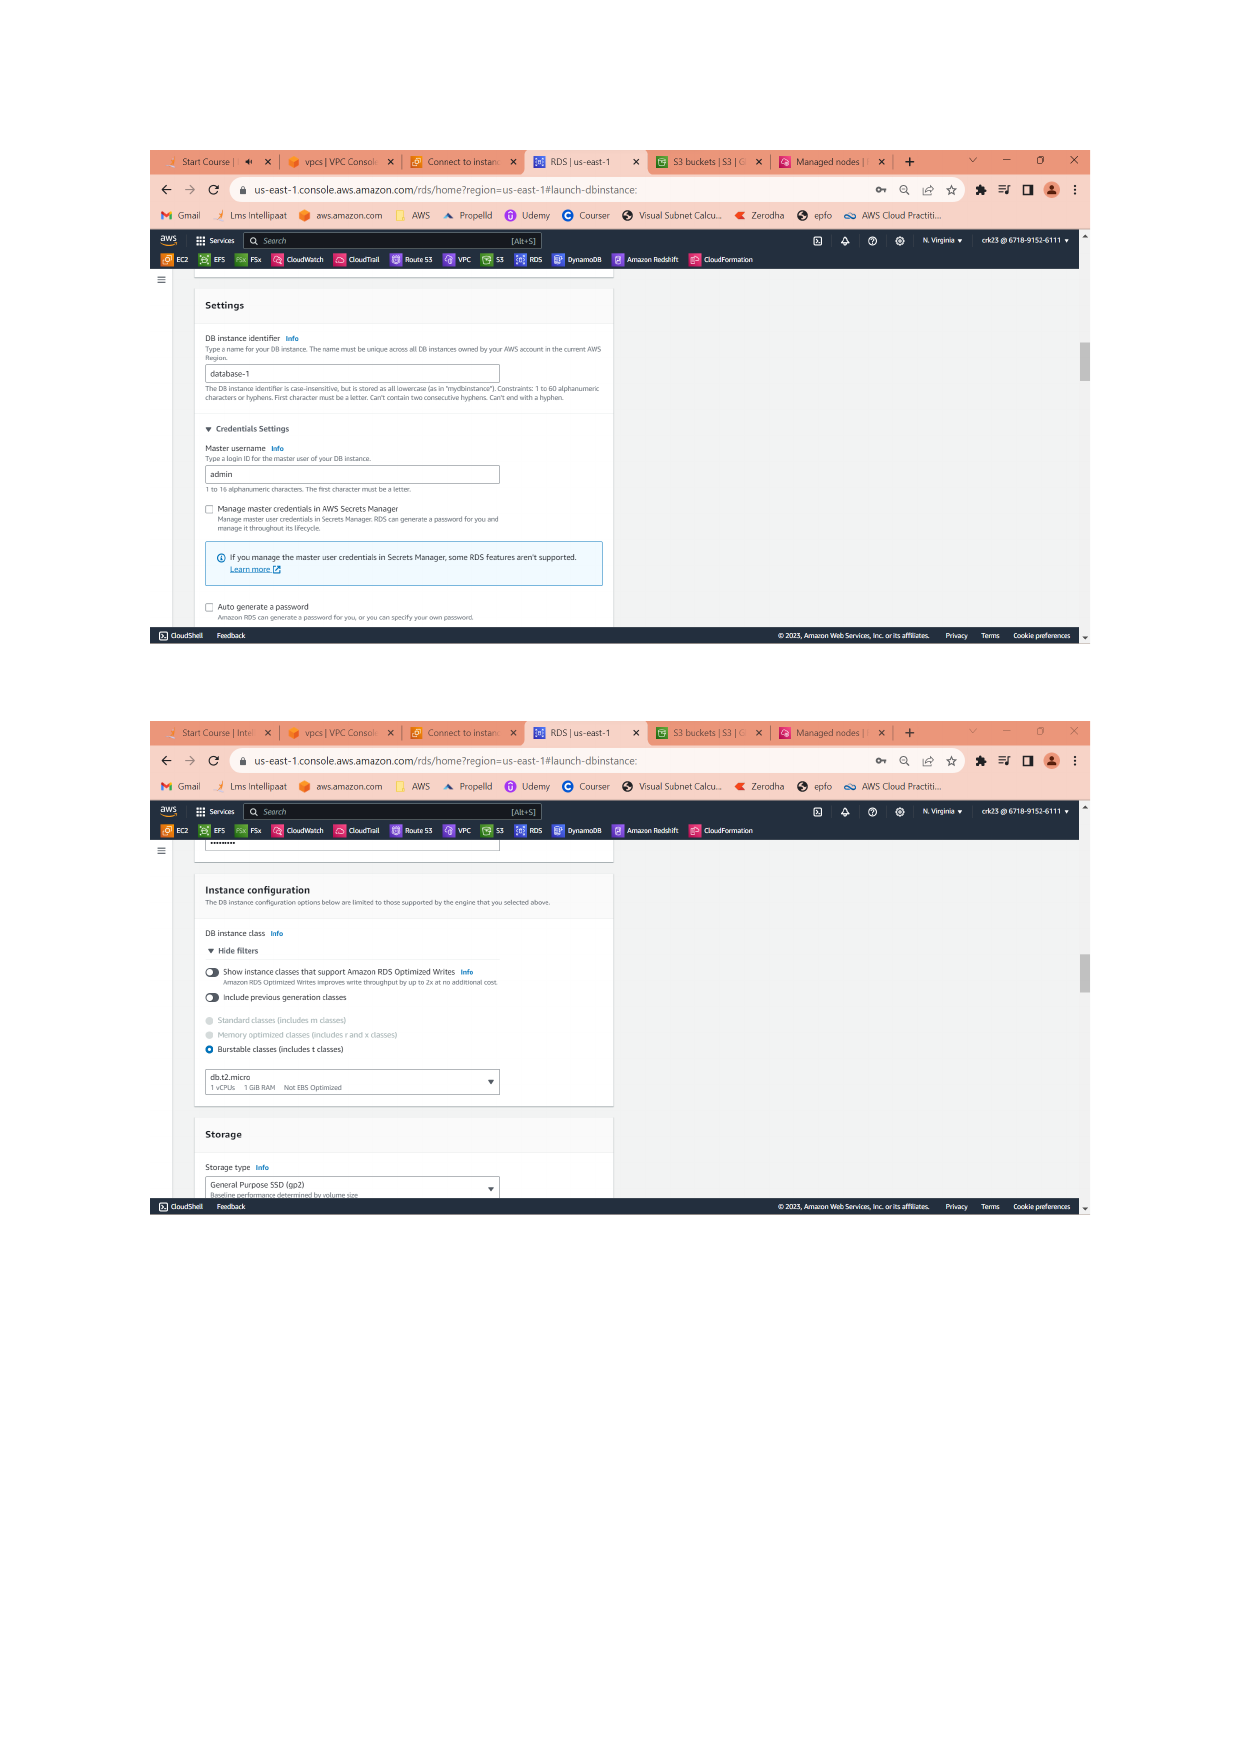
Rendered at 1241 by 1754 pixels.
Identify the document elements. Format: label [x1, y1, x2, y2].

picture [150, 721, 1091, 1215]
picture [150, 150, 1091, 644]
